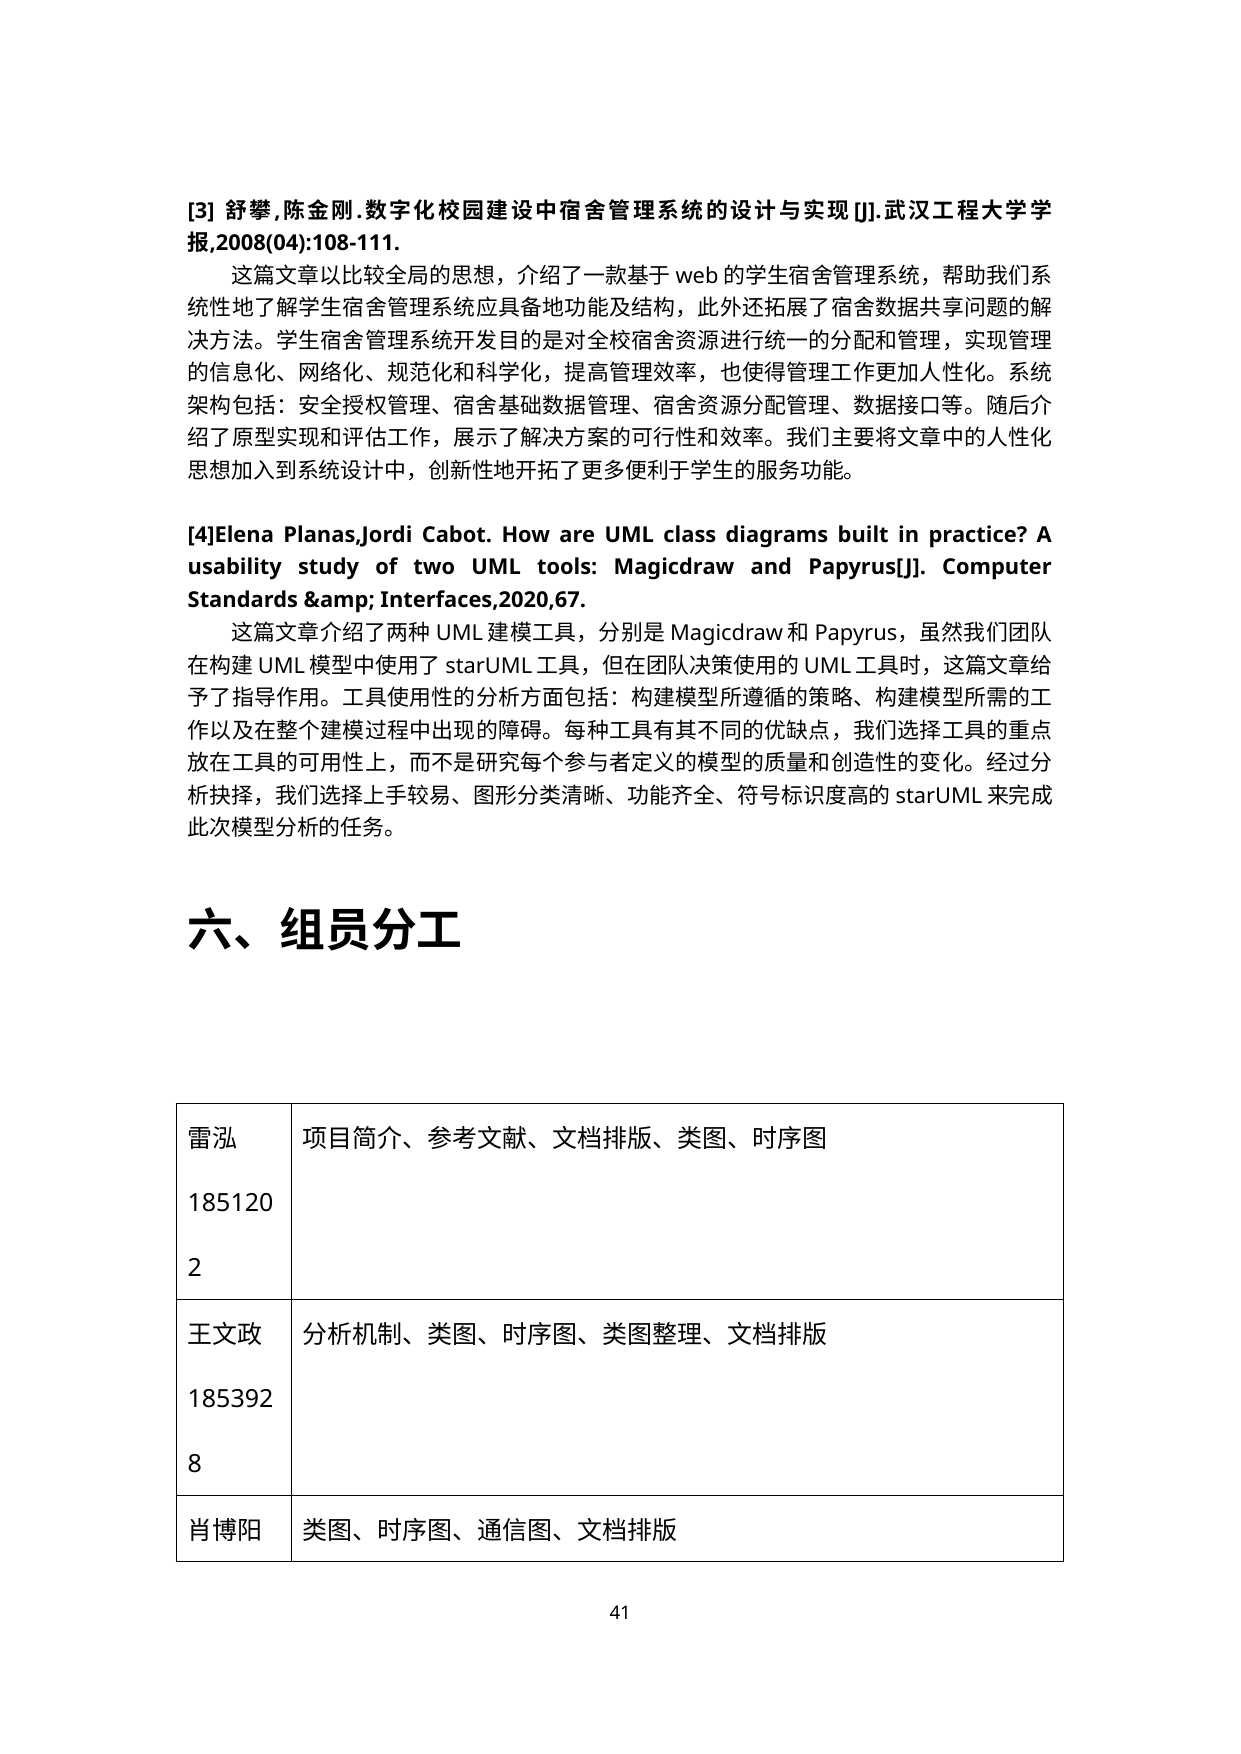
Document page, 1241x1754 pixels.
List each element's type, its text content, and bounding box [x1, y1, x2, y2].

text 这篇文章以比较全局的思想，介绍了一款基于web的学生宿舍管理系统，帮助我们系统性地了解学生宿舍管理系统应具备地功能及结构，此外还拓展了宿舍数据共享问题的解决方法。学生宿舍管理系统开发目的是对全校宿舍资源进行统一的分配和管理，实现管理的信息化、网络化、规范化和科学化，提高管理效率，也使得管理工作更加人性化。系统架构包括：安全授权管理、宿舍基础数据管理、宿舍资源分配管理、数据接口等。随后介绍了原型实现和评估工作，展示了解决方案的可行性和效率。我们主要将文章中的人性化思想加入到系统设计中，创新性地开拓了更多便利于学生的服务功能。 [187, 257, 1053, 485]
subtitle 六、组员分工 [187, 878, 1053, 975]
table_cell 肖博阳 1852672 [177, 1496, 291, 1561]
text 这篇文章介绍了两种UML建模工具，分别是Magicdraw和Papyrus，虽然我们团队在构建UML模型中使用了starUML工具，但在团队决策使用的UML工具时，这篇文章给予了指导作用。工具使用性的分析方面包括：构建模型所遵循的策略、构建模型所需的工作以及在整个建模过程中出现的障碍。每种工具有其不同的优缺点，我们选择工具的重点放在工具的可用性上，而不是研究每个参与者定义的模型的质量和创造性的变化。经过分析抉择，我们选择上手较易、图形分类清晰、功能齐全、符号标识度高的starUML来完成此次模型分析的任务。 [187, 615, 1053, 842]
text [4]Elena Planas,Jordi Cabot. How are UML class diagrams built in practice? A usability study of two UML tools: Magicdraw and Papyrus[J]. Computer Standards &amp; Interfaces,2020,67. [187, 517, 1053, 615]
table_cell 王文政 1853928 [177, 1300, 291, 1495]
text [3] 舒攀,陈金刚.数字化校园建设中宿舍管理系统的设计与实现[J].武汉工程大学学报,2008(04):108-111. [187, 192, 1053, 257]
table_cell 类图、时序图、通信图、文档排版 [292, 1496, 1063, 1561]
table_cell 分析机制、类图、时序图、类图整理、文档排版 [292, 1300, 1063, 1495]
table_header 雷泓 1851202 [177, 1104, 291, 1299]
table_header 项目简介、参考文献、文档排版、类图、时序图 [292, 1104, 1063, 1299]
